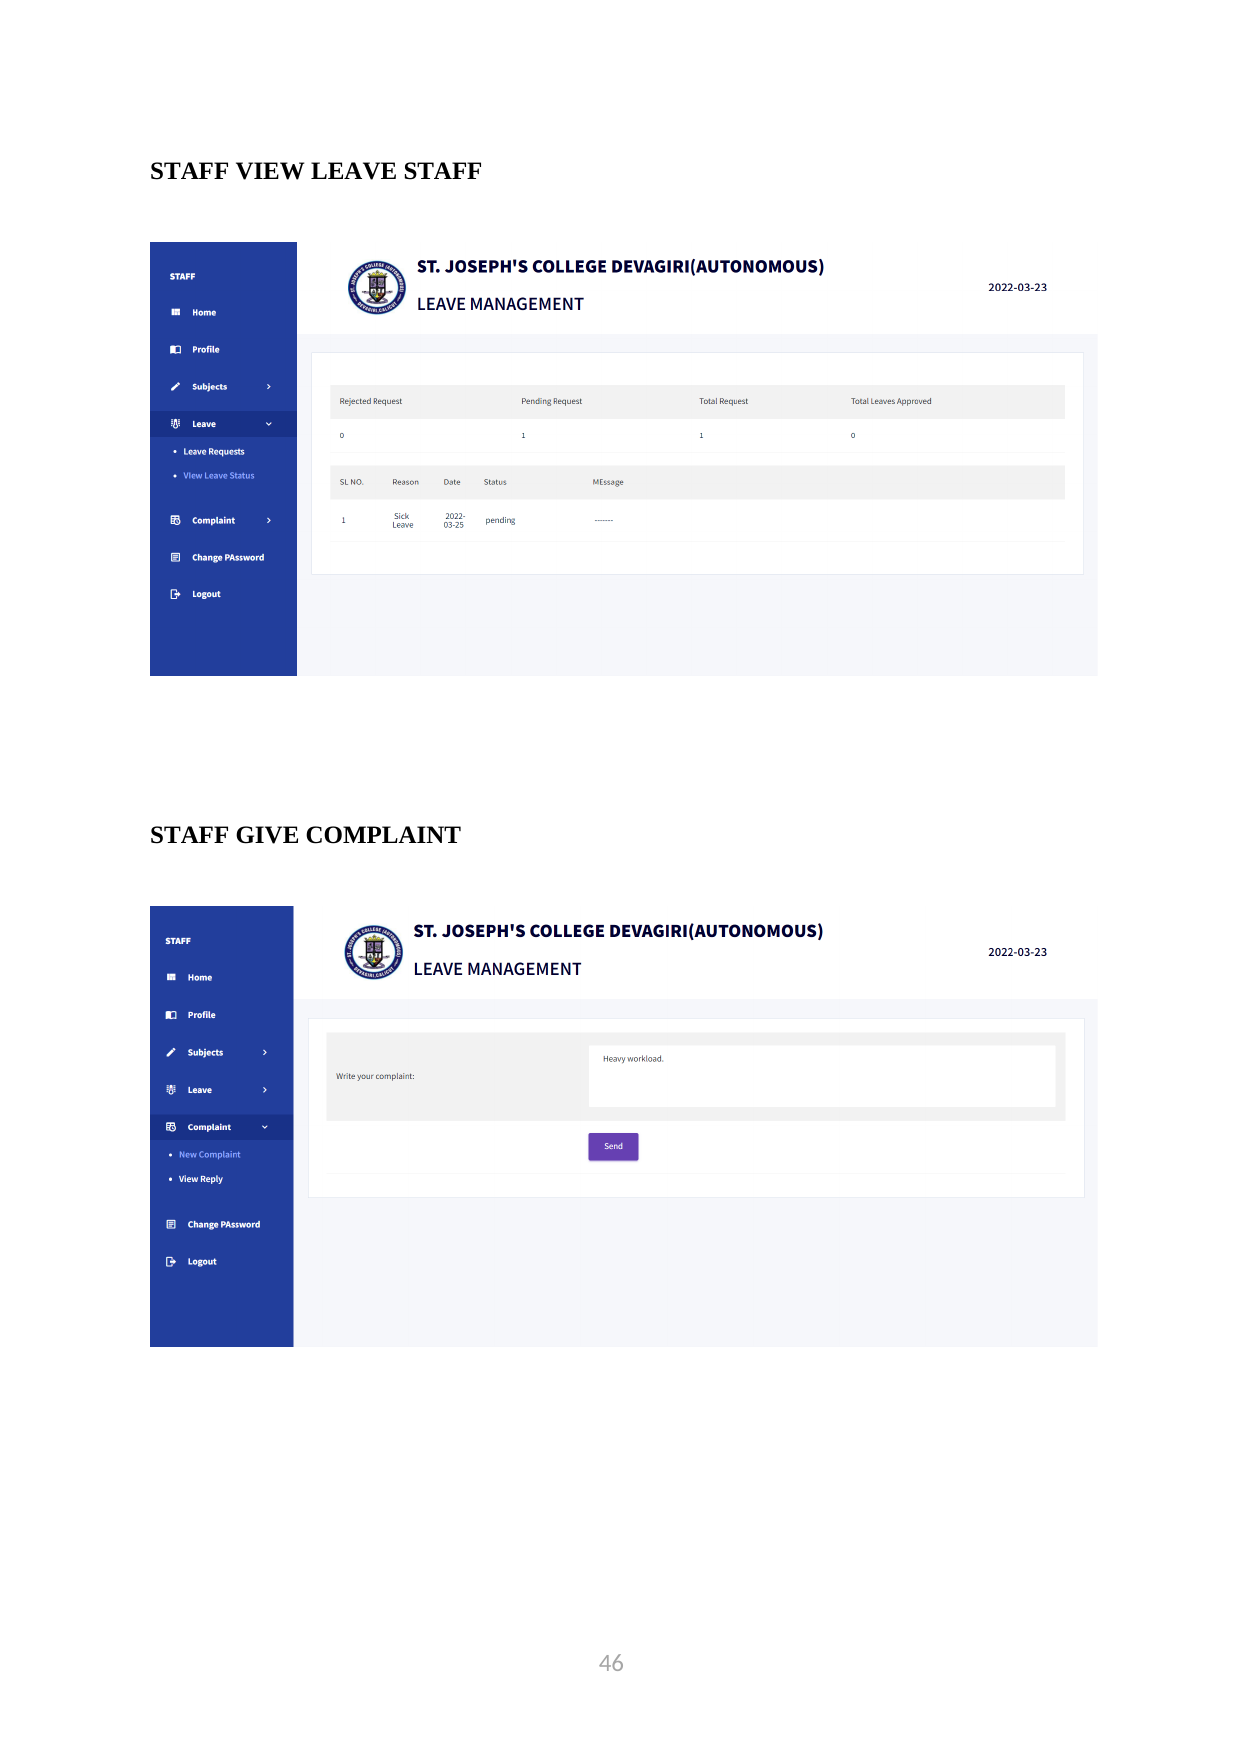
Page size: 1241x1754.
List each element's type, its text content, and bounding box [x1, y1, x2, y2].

picture [150, 242, 1098, 676]
text STAFF VIEW LEAVE STAFF [150, 156, 1096, 185]
picture [150, 906, 1098, 1347]
text STAFF GIVE COMPLAINT [150, 820, 1096, 848]
